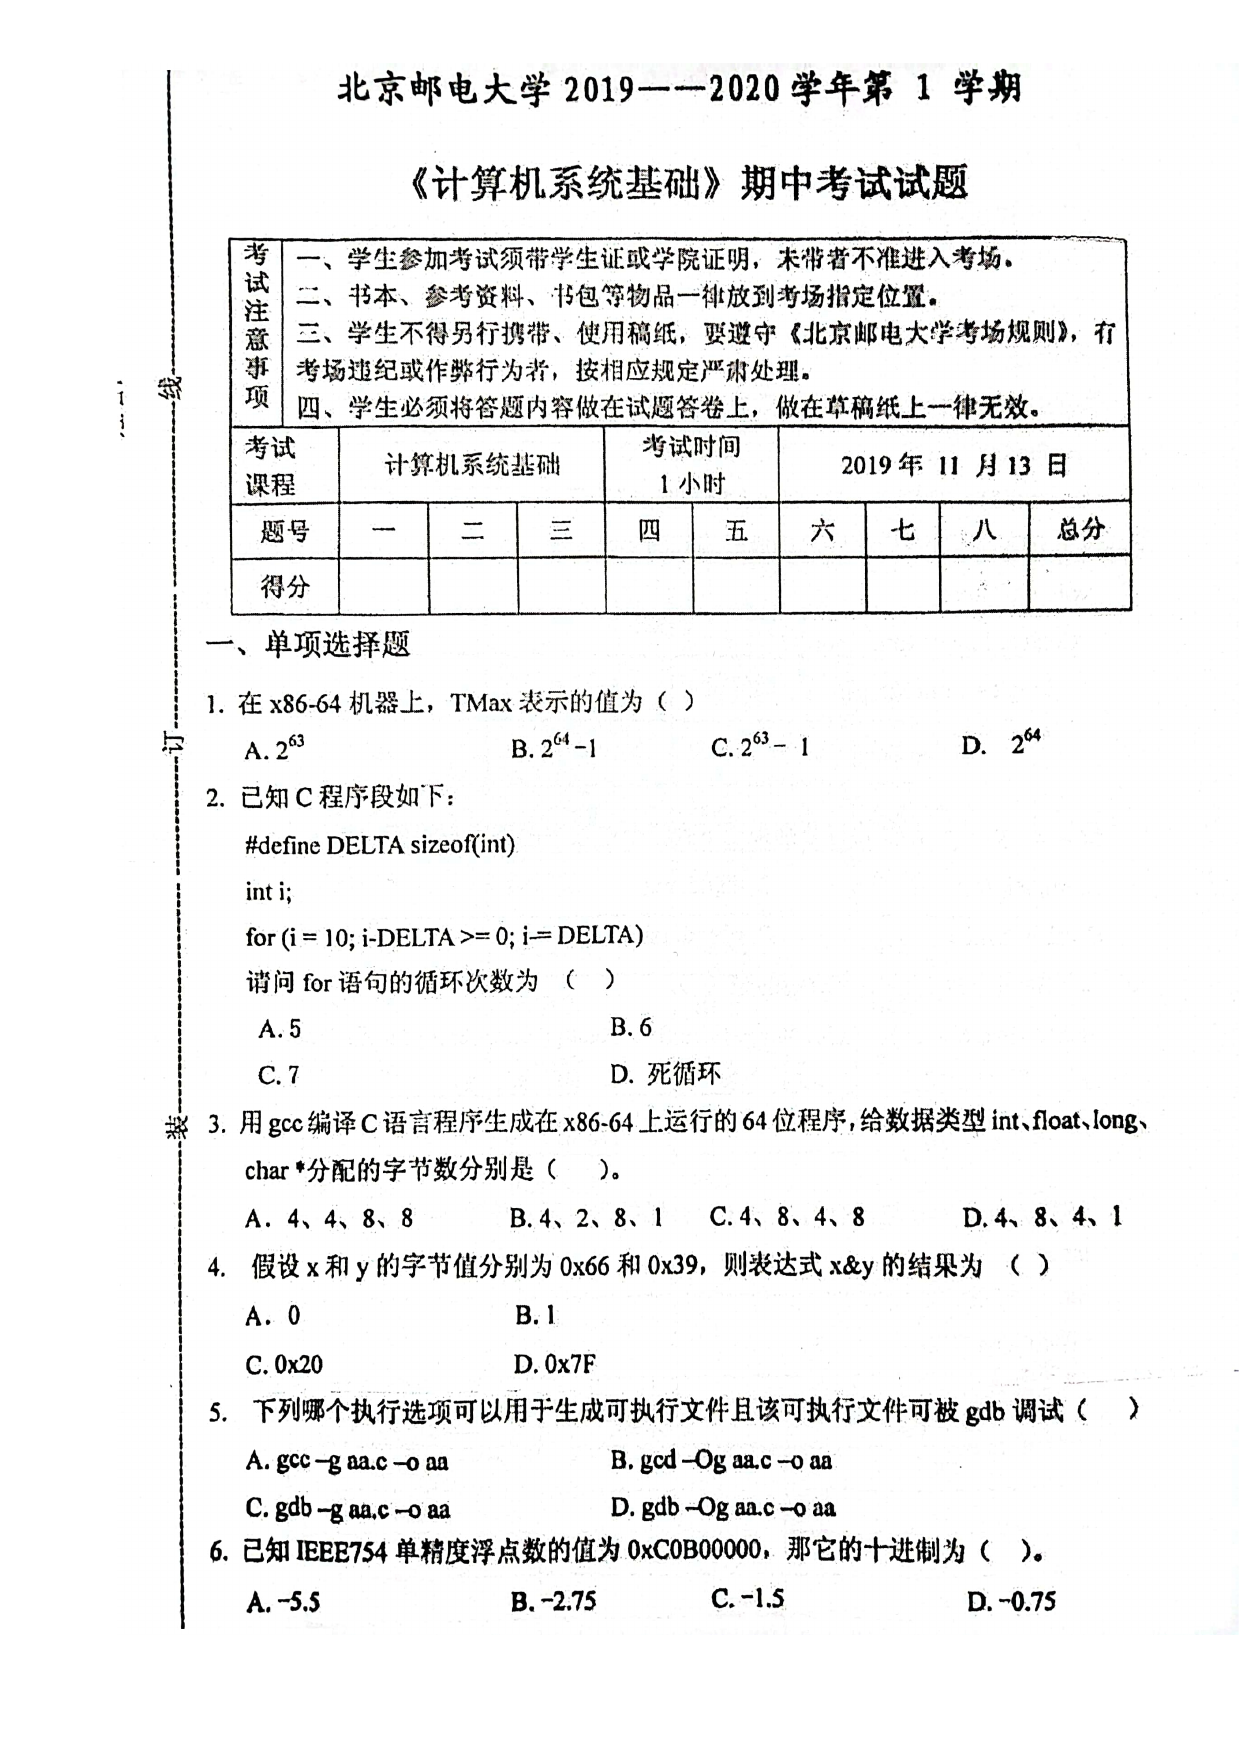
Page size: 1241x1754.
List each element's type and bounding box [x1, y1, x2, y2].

picture [117, 63, 1239, 1635]
